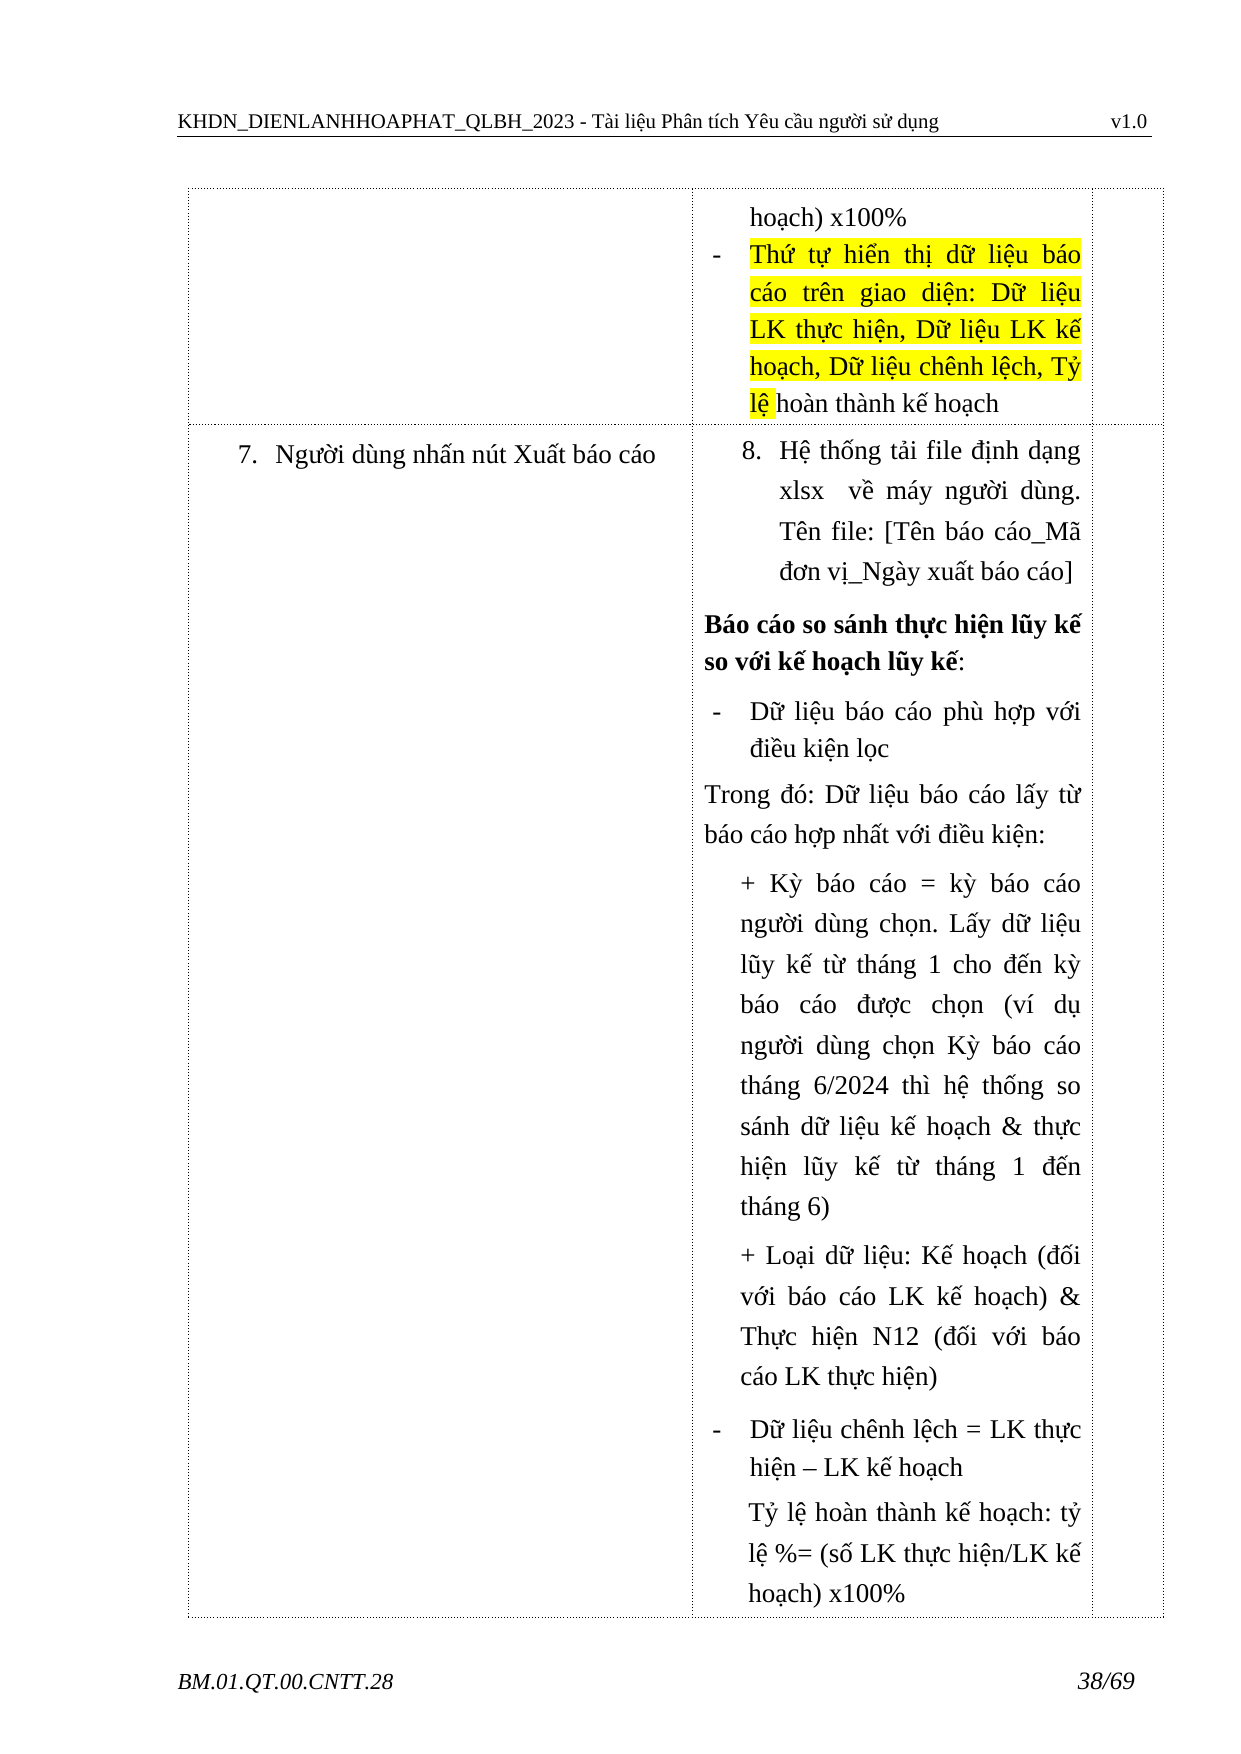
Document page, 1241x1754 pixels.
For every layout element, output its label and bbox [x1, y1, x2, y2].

table_cell [693, 424, 1093, 1617]
table_cell [693, 188, 1093, 424]
table_cell [189, 188, 693, 424]
table_cell [1093, 188, 1164, 424]
table_cell [189, 424, 693, 1617]
table_cell [1093, 424, 1164, 1617]
